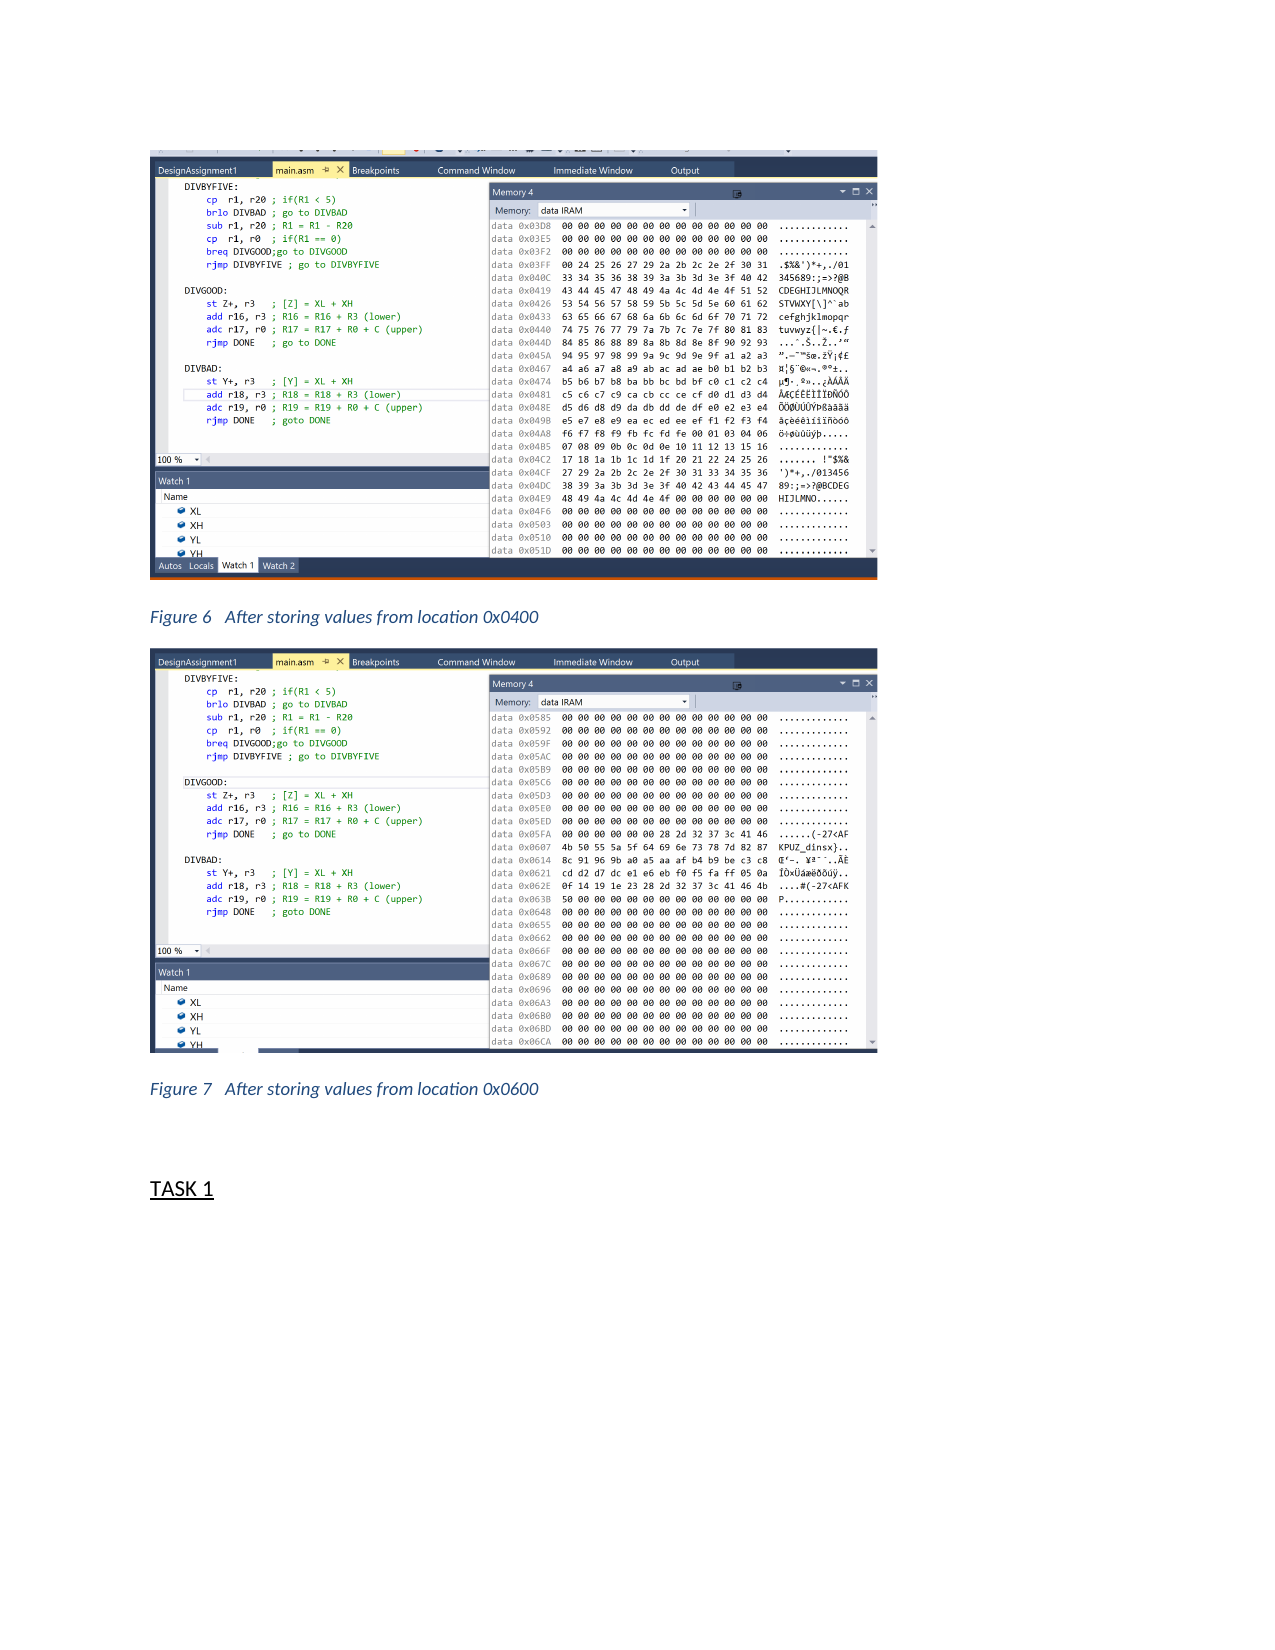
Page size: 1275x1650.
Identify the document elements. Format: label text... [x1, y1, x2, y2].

picture [150, 150, 878, 580]
text TASK 1 [150, 1174, 1125, 1202]
picture [150, 648, 878, 1053]
